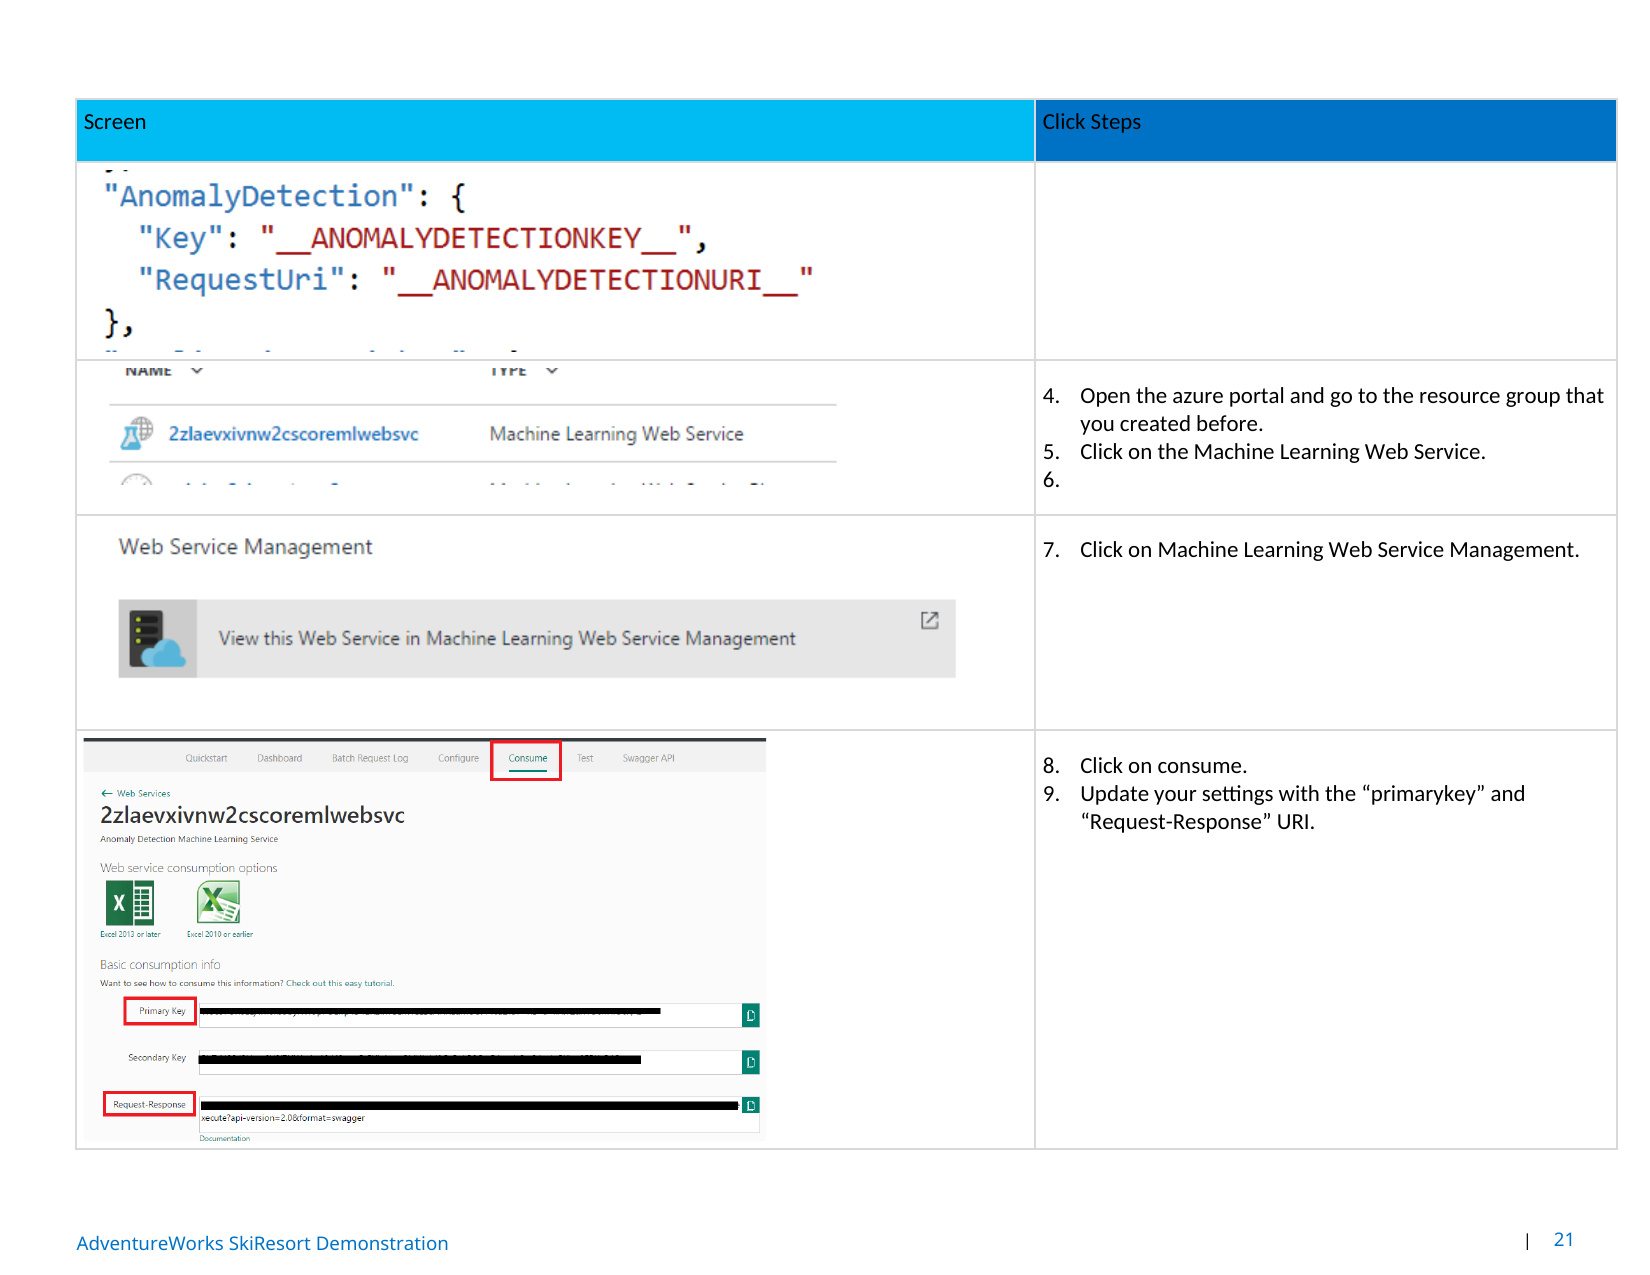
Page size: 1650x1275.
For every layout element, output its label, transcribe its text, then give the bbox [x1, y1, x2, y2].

table_cell Click on consume. Update your settings with the “primarykey” and “Request-Response” URI. [1036, 731, 1616, 1148]
table_header Click Steps [1036, 100, 1616, 161]
picture [83, 738, 767, 1141]
table_cell [77, 163, 1034, 359]
table_cell [1036, 163, 1616, 359]
table_header Screen [77, 100, 1034, 161]
table_cell Click on Machine Learning Web Service Management. [1036, 516, 1616, 729]
picture [83, 368, 837, 485]
picture [83, 523, 978, 722]
table_cell [77, 731, 1034, 1148]
table_cell [77, 361, 1034, 513]
table_cell [77, 516, 1034, 729]
picture [83, 170, 864, 352]
table_cell Open the azure portal and go to the resource group that you created before. Click on the Machine Learning Web Service. [1036, 361, 1616, 513]
